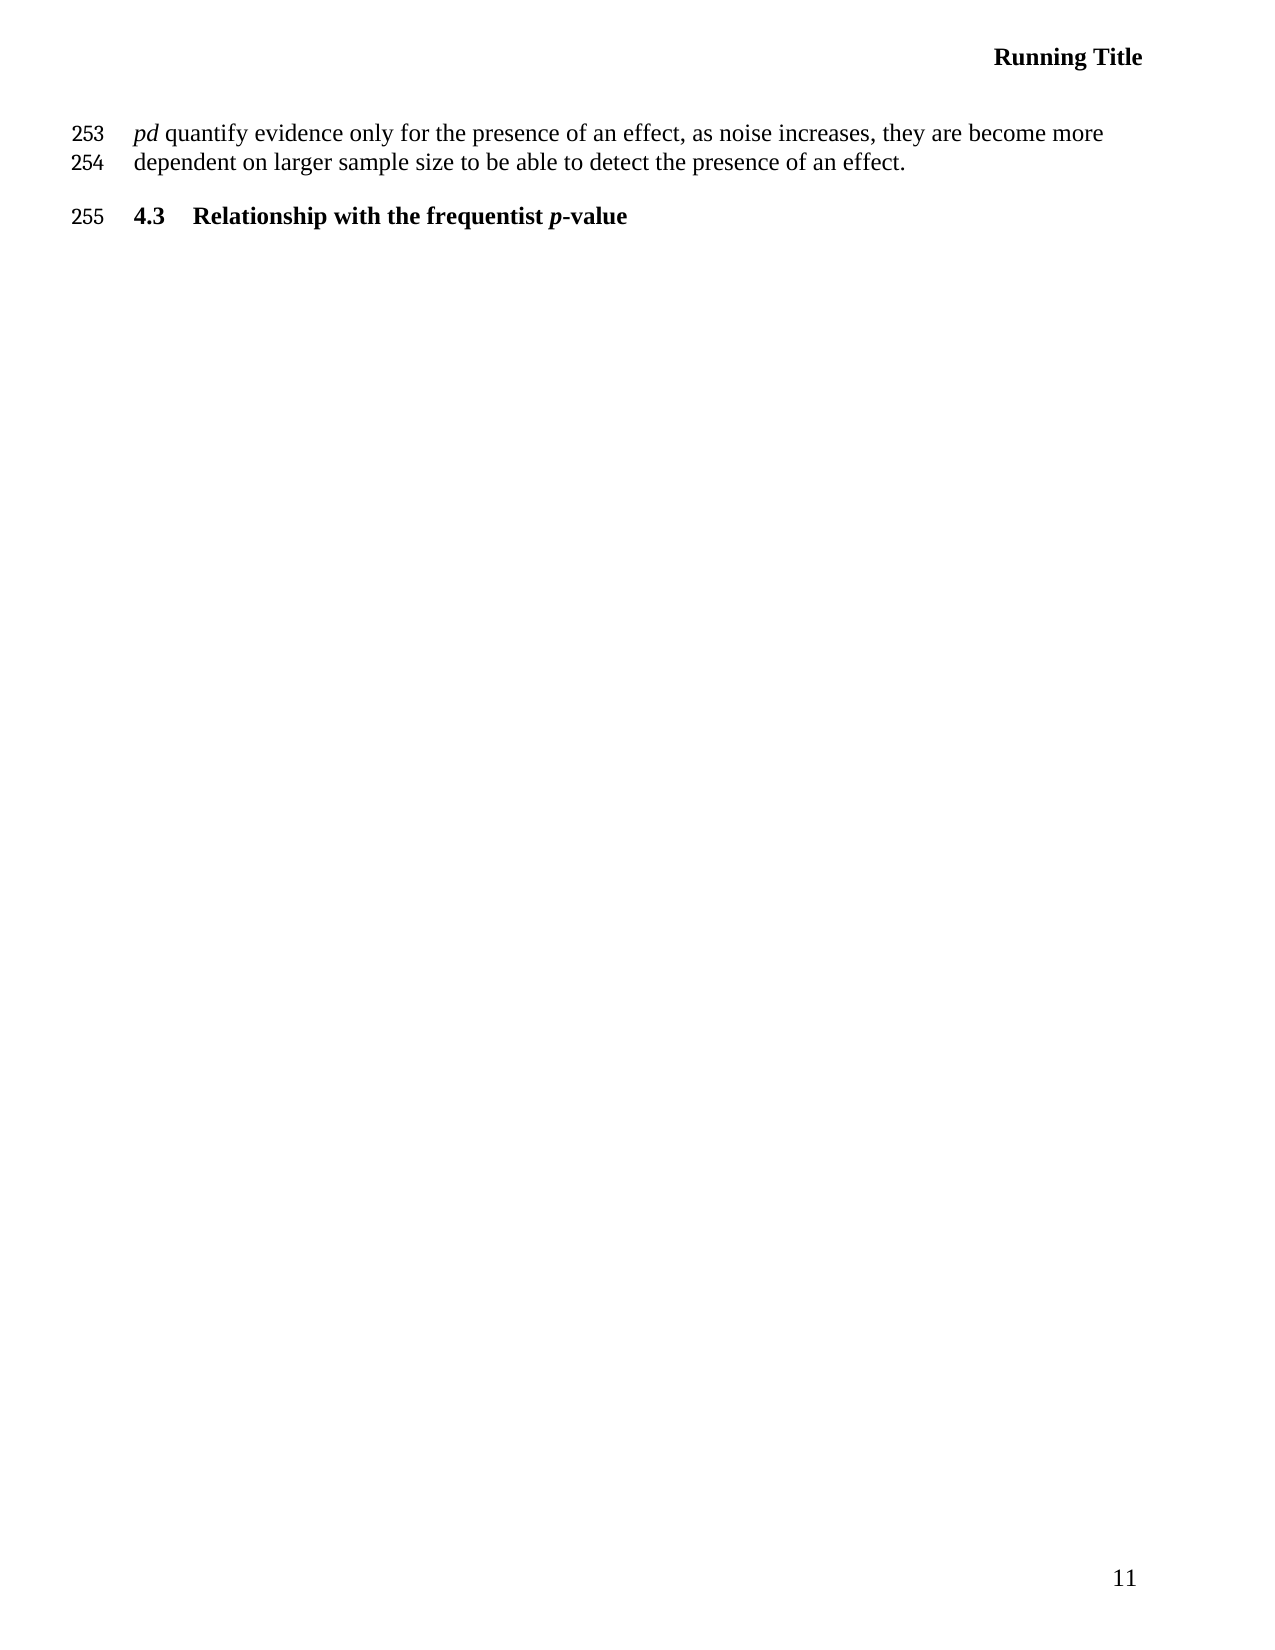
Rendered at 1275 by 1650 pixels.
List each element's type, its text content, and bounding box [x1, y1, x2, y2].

subtitle Relationship with the frequentist p-value [133, 201, 1152, 230]
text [133, 118, 1152, 176]
